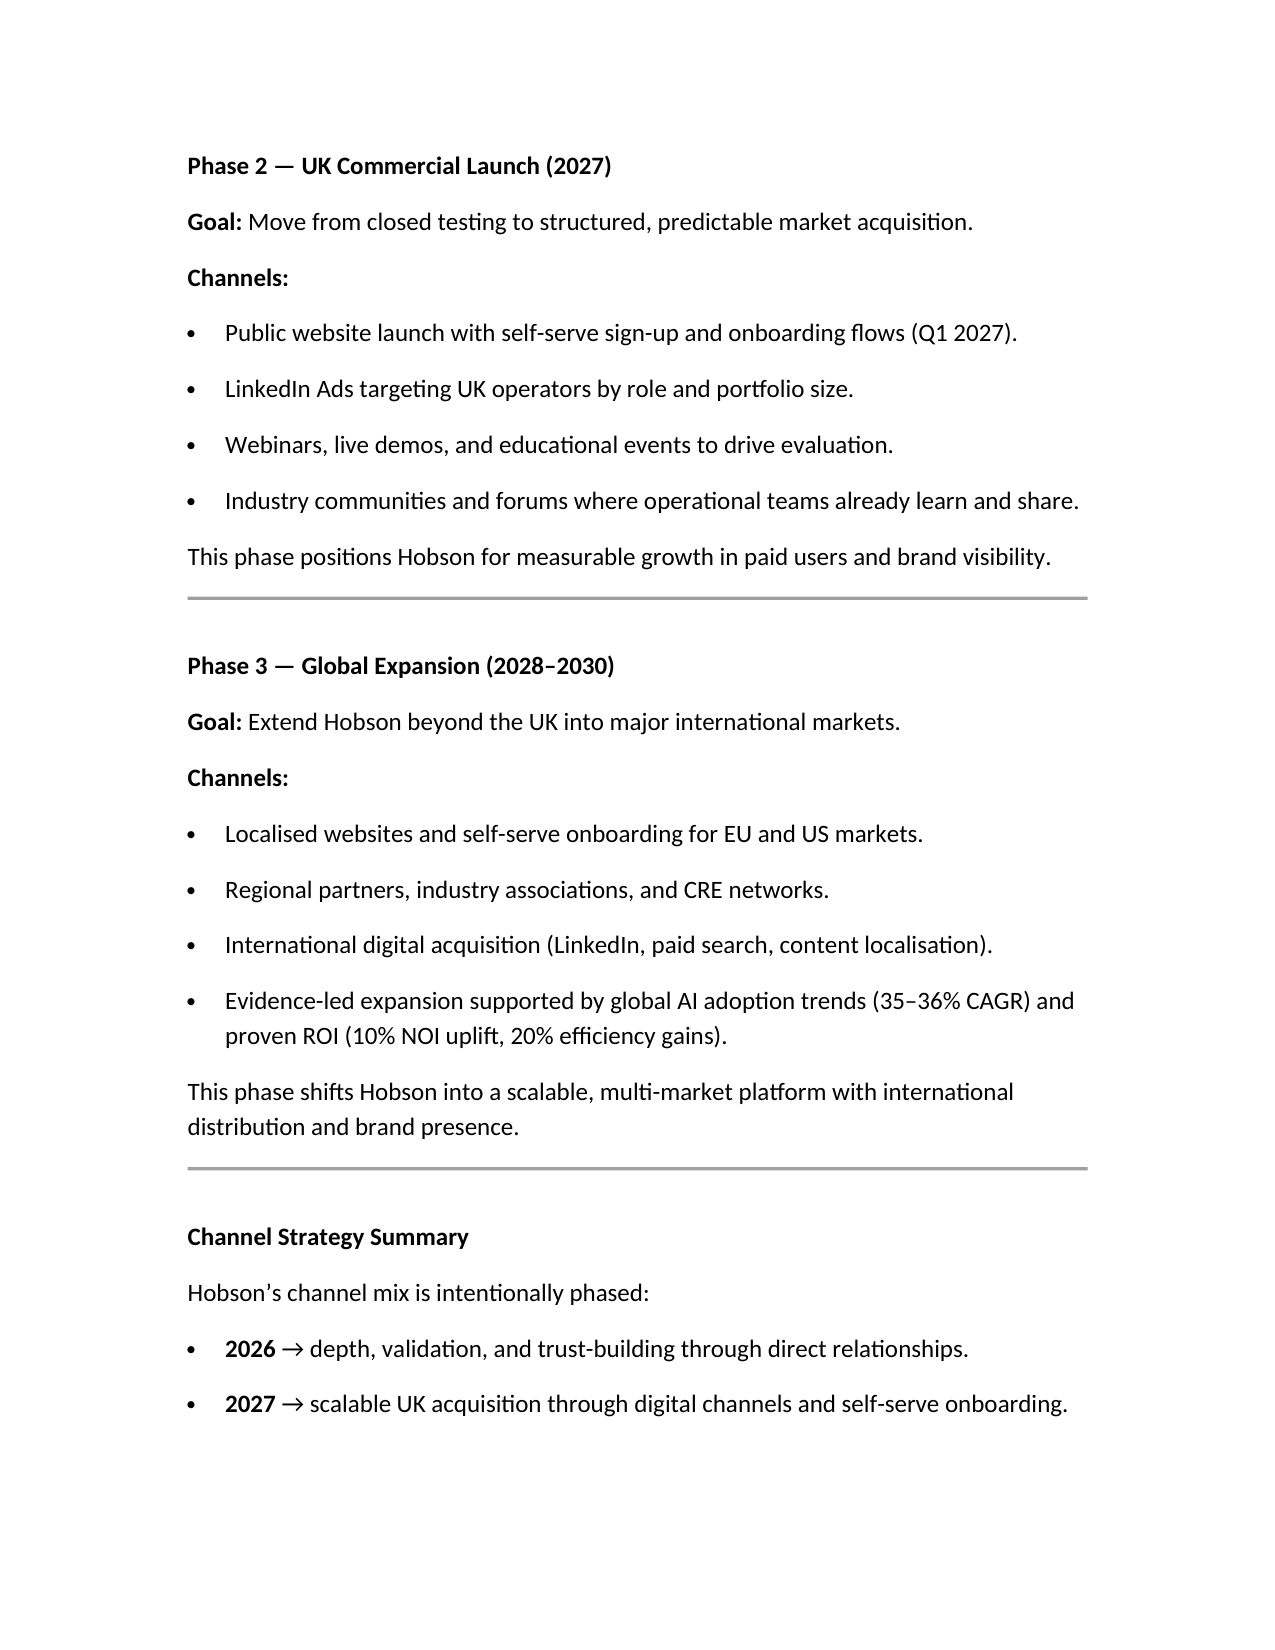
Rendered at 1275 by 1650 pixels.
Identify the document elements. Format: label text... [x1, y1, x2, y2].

text Goal: Move from closed testing to structured, predictable market acquisition. [187, 206, 1087, 236]
text Phase 3 — Global Expansion (2028–2030) [187, 651, 1087, 681]
text Channels: [187, 762, 1087, 793]
text Goal: Extend Hobson beyond the UK into major international markets. [187, 706, 1087, 737]
text Hobson’s channel mix is intentionally phased: [187, 1277, 1087, 1307]
text This phase shifts Hobson into a scalable, multi-market platform with international distribution and brand presence. [187, 1076, 1087, 1142]
text Phase 2 — UK Commercial Launch (2027) [187, 150, 1087, 181]
list Localised websites and self-serve onboarding for EU and US markets. [187, 818, 1087, 848]
list Regional partners, industry associations, and CRE networks. [187, 874, 1087, 904]
list Industry communities and forums where operational teams already learn and share. [187, 485, 1087, 516]
text Channel Strategy Summary [187, 1221, 1087, 1252]
list LinkedIn Ads targeting UK operators by role and portfolio size. [187, 373, 1087, 404]
text This phase positions Hobson for measurable growth in paid users and brand visibility. [187, 541, 1087, 571]
list Evidence-led expansion supported by global AI adoption trends (35–36% CAGR) and proven ROI (10% NOI uplift, 20% efficiency gains). [187, 986, 1087, 1051]
list 2026 → depth, validation, and trust-building through direct relationships. [187, 1333, 1087, 1363]
list Webinars, live demos, and educational events to drive evaluation. [187, 429, 1087, 460]
list International digital acquisition (LinkedIn, paid search, content localisation). [187, 930, 1087, 960]
text Channels: [187, 262, 1087, 292]
list Public website launch with self-serve sign-up and onboarding flows (Q1 2027). [187, 317, 1087, 348]
list 2027 → scalable UK acquisition through digital channels and self-serve onboarding. [187, 1388, 1087, 1419]
